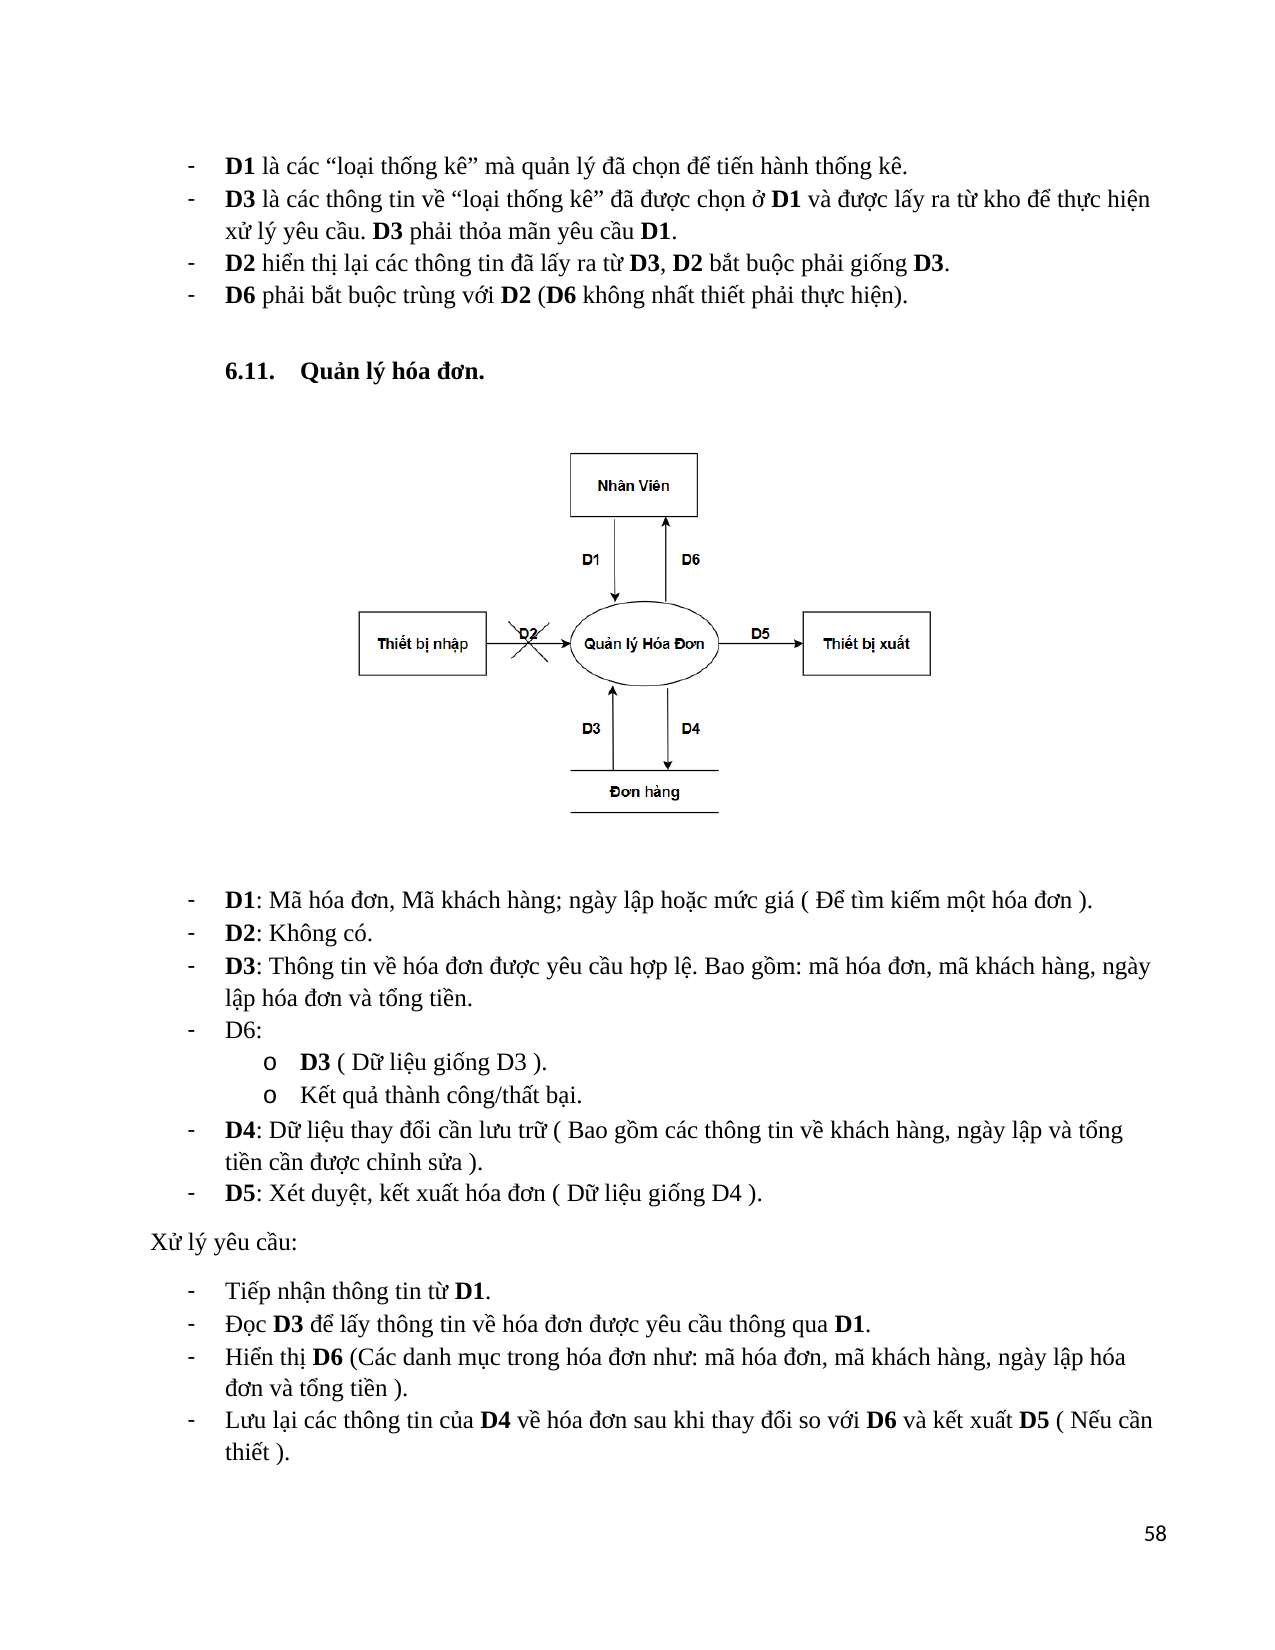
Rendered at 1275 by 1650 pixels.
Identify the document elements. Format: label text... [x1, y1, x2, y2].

list Hiển thị D6 (Các danh mục trong hóa đơn như: mã hóa đơn, mã khách hàng, ngày lập hóa đơn và tổng tiền ). [187, 1341, 1167, 1402]
text Xử lý yêu cầu: [150, 1227, 1167, 1256]
list Lưu lại các thông tin của D4 về hóa đơn sau khi thay đổi so với D6 và kết xuất D5 ( Nếu cần thiết ). [187, 1404, 1167, 1466]
list D3 ( Dữ liệu giống D3 ). [262, 1047, 1167, 1078]
list Đọc D3 để lấy thông tin về hóa đơn được yêu cầu thông qua D1. [187, 1308, 1167, 1338]
list D4: Dữ liệu thay đổi cần lưu trữ ( Bao gồm các thông tin về khách hàng, ngày lập và tổng tiền cần được chỉnh sửa ). [187, 1114, 1167, 1175]
list D2 hiển thị lại các thông tin đã lấy ra từ D3, D2 bắt buộc phải giống D3. [187, 247, 1167, 277]
list Kết quả thành công/thất bại. [262, 1081, 1167, 1111]
picture [300, 398, 982, 871]
list D6 phải bắt buộc trùng với D2 (D6 không nhất thiết phải thực hiện). [187, 280, 1167, 310]
list D1 là các “loại thống kê” mà quản lý đã chọn để tiến hành thống kê. [187, 150, 1167, 181]
list Tiếp nhận thông tin từ D1. [187, 1275, 1167, 1305]
list D2: Không có. [187, 918, 1167, 948]
list Quản lý hóa đơn. [225, 356, 1167, 384]
list D3: Thông tin về hóa đơn được yêu cầu hợp lệ. Bao gồm: mã hóa đơn, mã khách hàng, ngày lập hóa đơn và tổng tiền. [187, 951, 1167, 1012]
list D5: Xét duyệt, kết xuất hóa đơn ( Dữ liệu giống D4 ). [187, 1178, 1167, 1208]
list D6: [187, 1014, 1167, 1045]
list D3 là các thông tin về “loại thống kê” đã được chọn ở D1 và được lấy ra từ kho để thực hiện xử lý yêu cầu. D3 phải thỏa mãn yêu cầu D1. [187, 183, 1167, 244]
list D1: Mã hóa đơn, Mã khách hàng; ngày lập hoặc mức giá ( Để tìm kiếm một hóa đơn ). [187, 885, 1167, 915]
